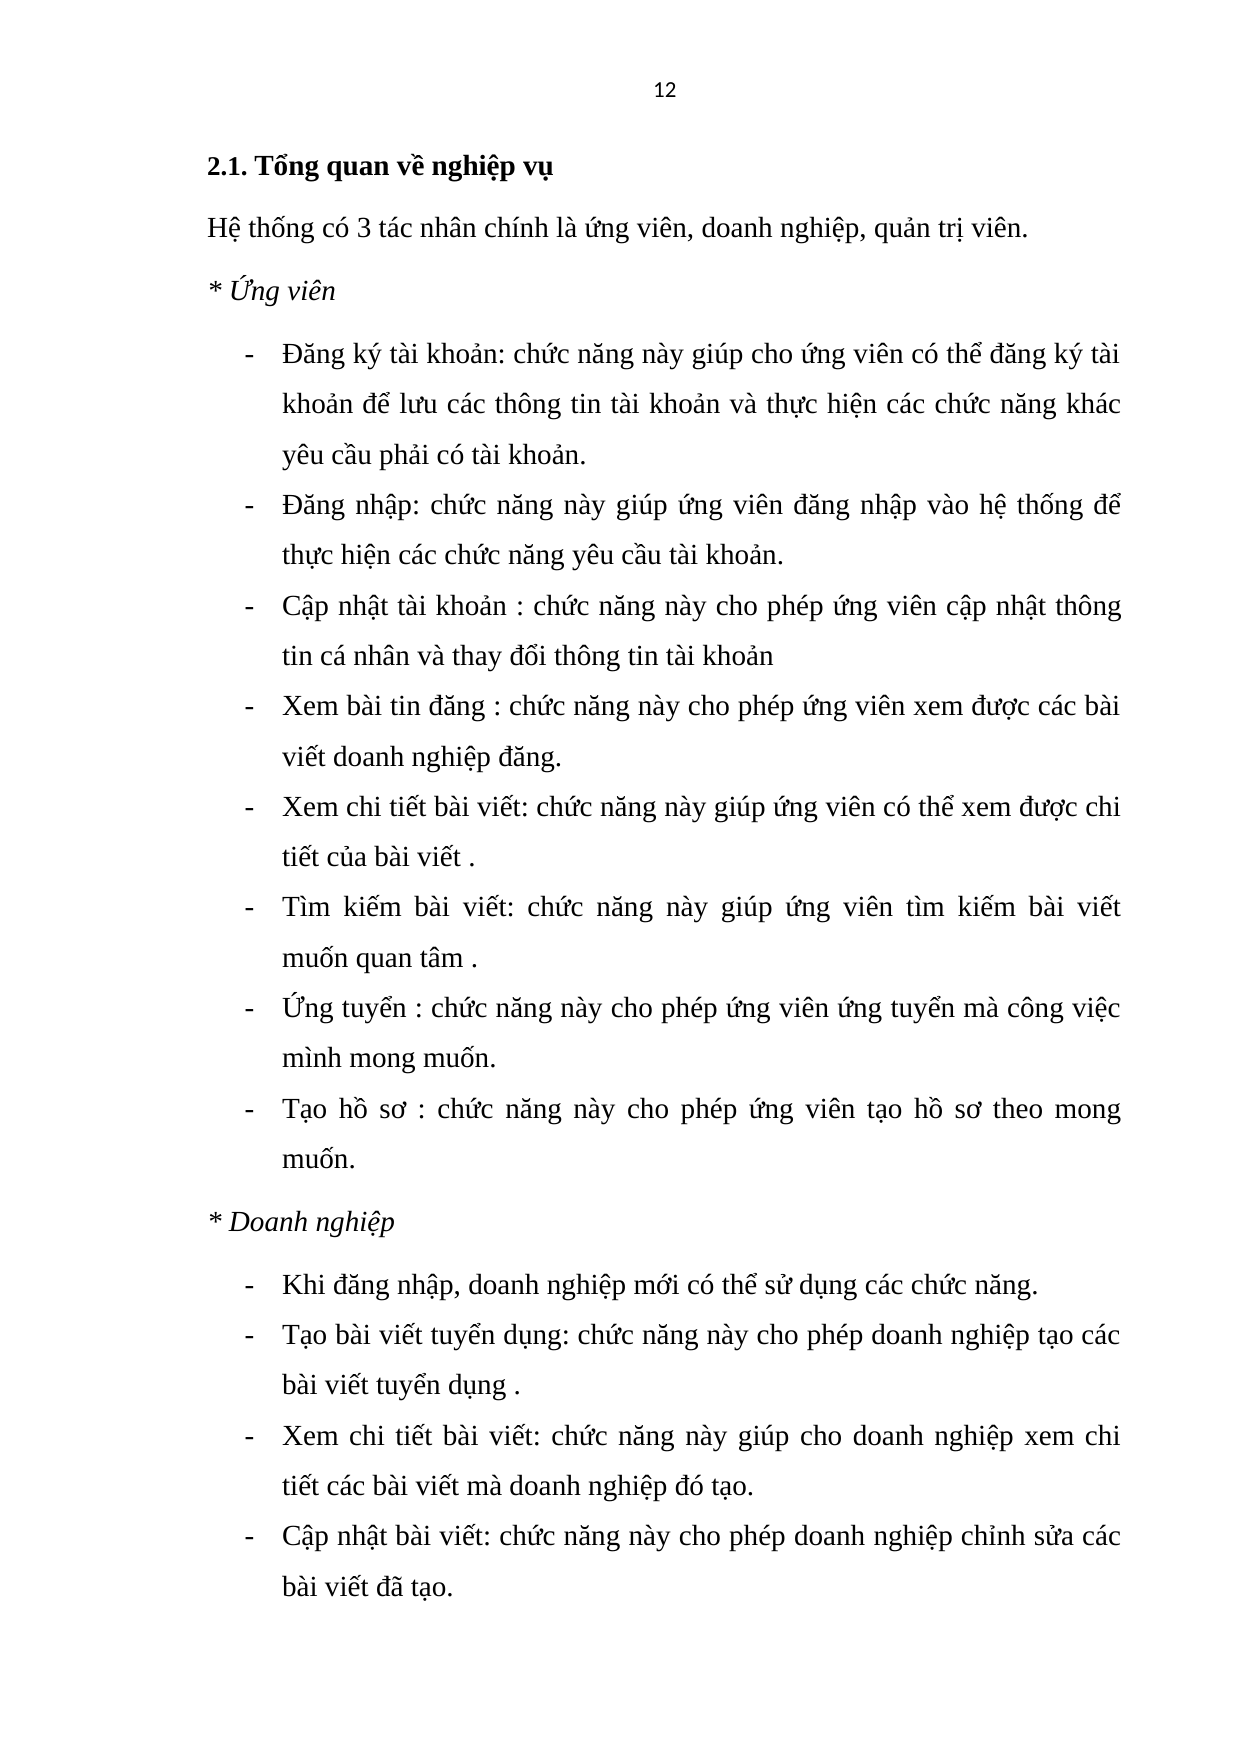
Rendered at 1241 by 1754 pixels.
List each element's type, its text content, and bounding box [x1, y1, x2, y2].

text Hệ thống có 3 tác nhân chính là ứng viên, doanh nghiệp, quản trị viên. [207, 211, 1122, 244]
text * Ứng viên [207, 273, 1122, 307]
list Xem bài tin đăng : chức năng này cho phép ứng viên xem được các bài viết doanh nghiệp đăng. [244, 688, 1122, 772]
list Tìm kiếm bài viết: chức năng này giúp ứng viên tìm kiếm bài viết muốn quan tâm . [244, 889, 1122, 973]
list Cập nhật bài viết: chức năng này cho phép doanh nghiệp chỉnh sửa các bài viết đã tạo. [244, 1518, 1122, 1602]
list Tạo bài viết tuyển dụng: chức năng này cho phép doanh nghiệp tạo các bài viết tuyển dụng . [244, 1317, 1122, 1401]
text * Doanh nghiệp [207, 1204, 1122, 1237]
list Khi đăng nhập, doanh nghiệp mới có thể sử dụng các chức năng. [244, 1267, 1122, 1300]
list Xem chi tiết bài viết: chức năng này giúp cho doanh nghiệp xem chi tiết các bài viết mà doanh nghiệp đó tạo. [244, 1418, 1122, 1502]
list Cập nhật tài khoản : chức năng này cho phép ứng viên cập nhật thông tin cá nhân và thay đổi thông tin tài khoản [244, 588, 1122, 672]
list Đăng nhập: chức năng này giúp ứng viên đăng nhập vào hệ thống để thực hiện các chức năng yêu cầu tài khoản. [244, 487, 1122, 571]
list Xem chi tiết bài viết: chức năng này giúp ứng viên có thể xem được chi tiết của bài viết . [244, 789, 1122, 873]
list Đăng ký tài khoản: chức năng này giúp cho ứng viên có thể đăng ký tài khoản để lưu các thông tin tài khoản và thực hiện các chức năng khác yêu cầu phải có tài khoản. [244, 336, 1122, 470]
list Tạo hồ sơ : chức năng này cho phép ứng viên tạo hồ sơ theo mong muốn. [244, 1091, 1122, 1175]
list Ứng tuyển : chức năng này cho phép ứng viên ứng tuyển mà công việc mình mong muốn. [244, 990, 1122, 1074]
subtitle Tổng quan về nghiệp vụ [207, 148, 1122, 181]
